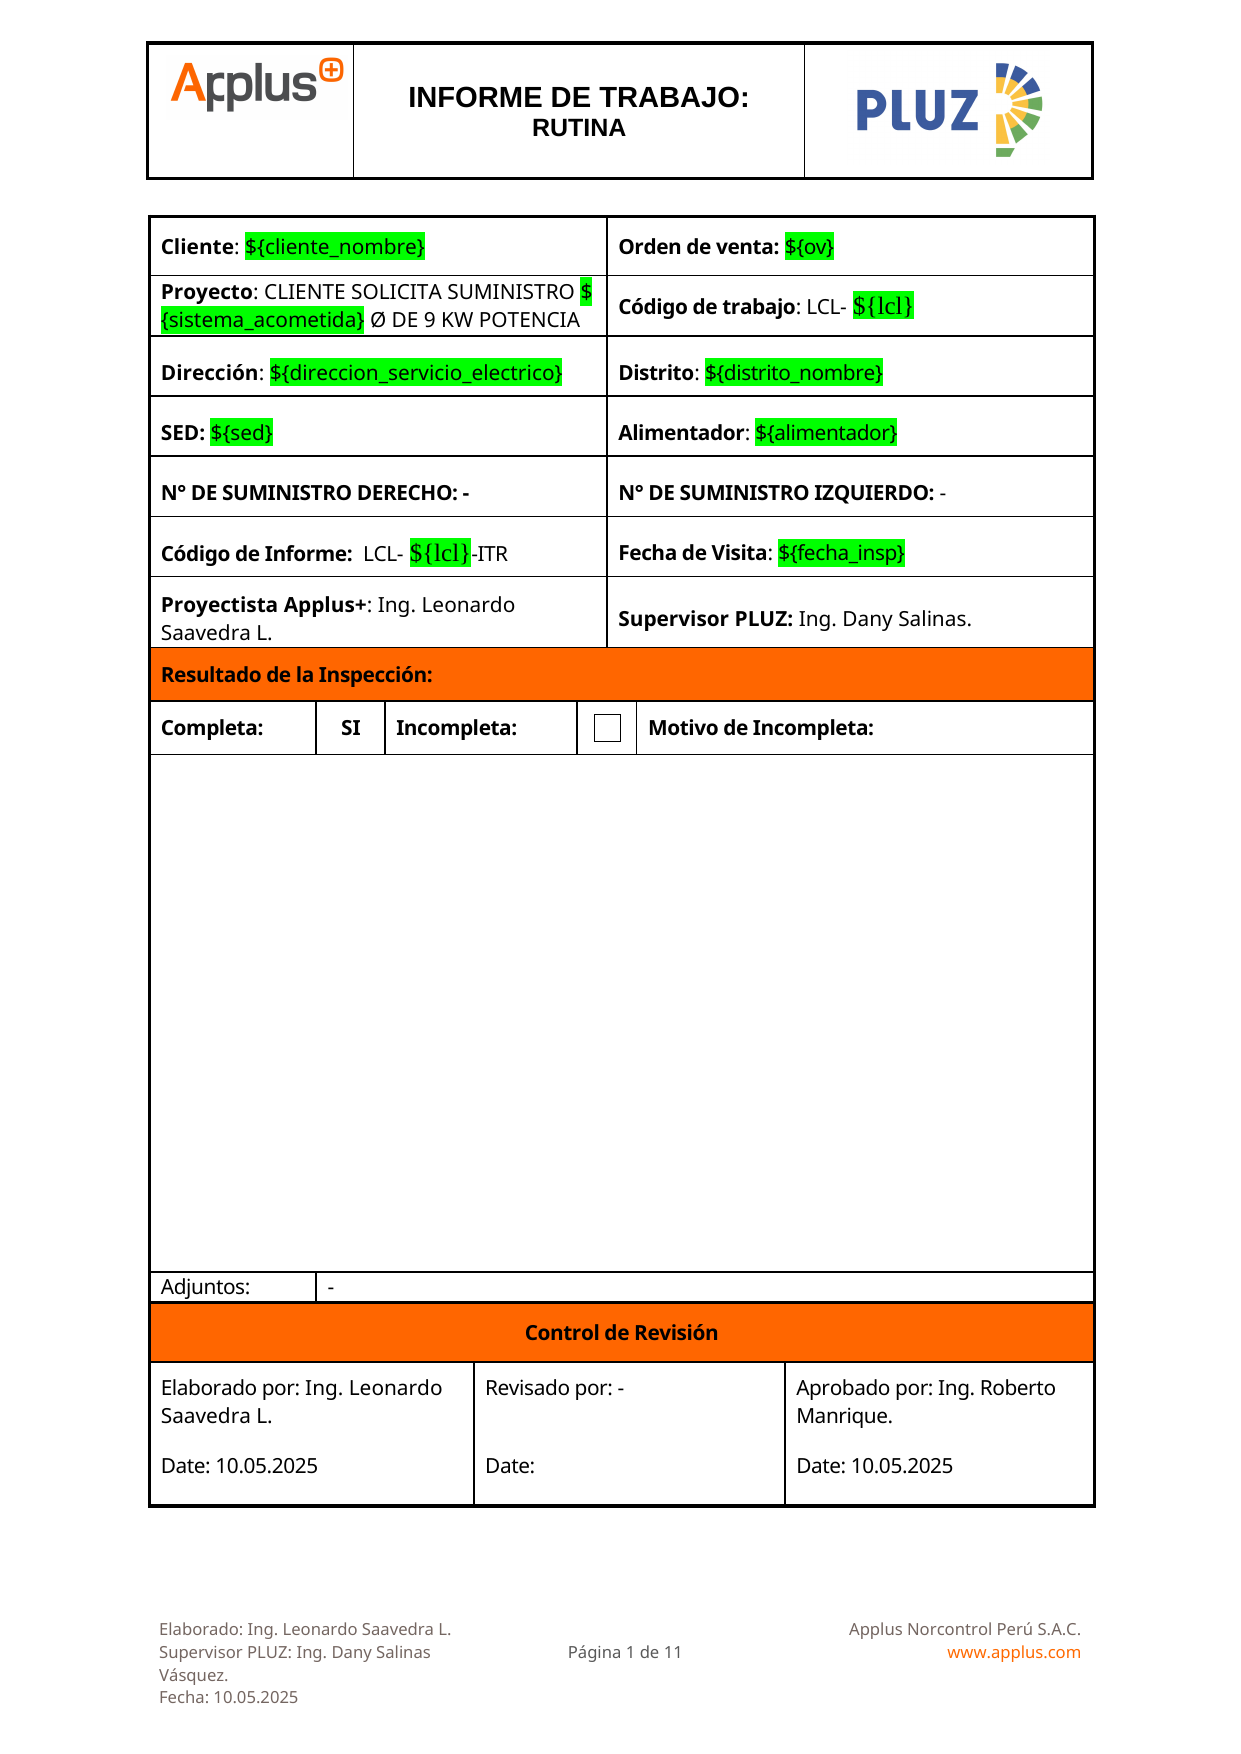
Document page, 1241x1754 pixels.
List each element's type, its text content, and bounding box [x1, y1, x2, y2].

picture [847, 50, 1050, 165]
table_cell Date: [475, 1440, 784, 1504]
table_header Orden de venta: ${ov} [608, 218, 1093, 275]
table_cell Proyectista Applus+: Ing. Leonardo Saavedra L. [151, 577, 606, 647]
table_cell Código de trabajo: LCL- ${lcl} [608, 276, 1093, 335]
table_cell Adjuntos: [151, 1273, 315, 1301]
table_cell N° DE SUMINISTRO IZQUIERDO: - [608, 457, 1093, 516]
table_cell Completa: [151, 702, 315, 753]
table_cell [151, 755, 1093, 1271]
table_cell Código de Informe: LCL- ${lcl}-ITR [151, 517, 606, 576]
table_cell N° DE SUMINISTRO DERECHO: - [151, 457, 606, 516]
table_cell SED: ${sed} [151, 397, 606, 455]
table_cell Elaborado por: Ing. Leonardo Saavedra L. [151, 1363, 473, 1440]
table_cell Control de Revisión [151, 1304, 1093, 1361]
table_cell Revisado por: - [475, 1363, 784, 1440]
picture [165, 55, 348, 120]
table_cell Proyecto: CLIENTE SOLICITA SUMINISTRO ${sistema_acometida} Ø DE 9 KW POTENCIA [151, 276, 606, 335]
table_cell Distrito: ${distrito_nombre} [608, 337, 1093, 395]
table_cell Date: 10.05.2025 [151, 1440, 473, 1504]
table_cell Aprobado por: Ing. Roberto Manrique. [786, 1363, 1093, 1440]
table_cell Motivo de Incompleta: [637, 702, 1093, 753]
table_cell Dirección: ${direccion_servicio_electrico} [151, 337, 606, 395]
table_header Cliente: ${cliente_nombre} [151, 218, 606, 275]
table_cell Date: 10.05.2025 [786, 1440, 1093, 1504]
table_cell Incompleta: [386, 702, 576, 753]
table_cell Fecha de Visita: ${fecha_insp} [608, 517, 1093, 576]
table_cell Supervisor PLUZ: Ing. Dany Salinas. [608, 577, 1093, 647]
table_cell [578, 702, 636, 753]
table_cell - [317, 1273, 1093, 1301]
table_cell Resultado de la Inspección: [151, 648, 1093, 700]
table_cell SI [317, 702, 384, 753]
table_cell Alimentador: ${alimentador} [608, 397, 1093, 455]
